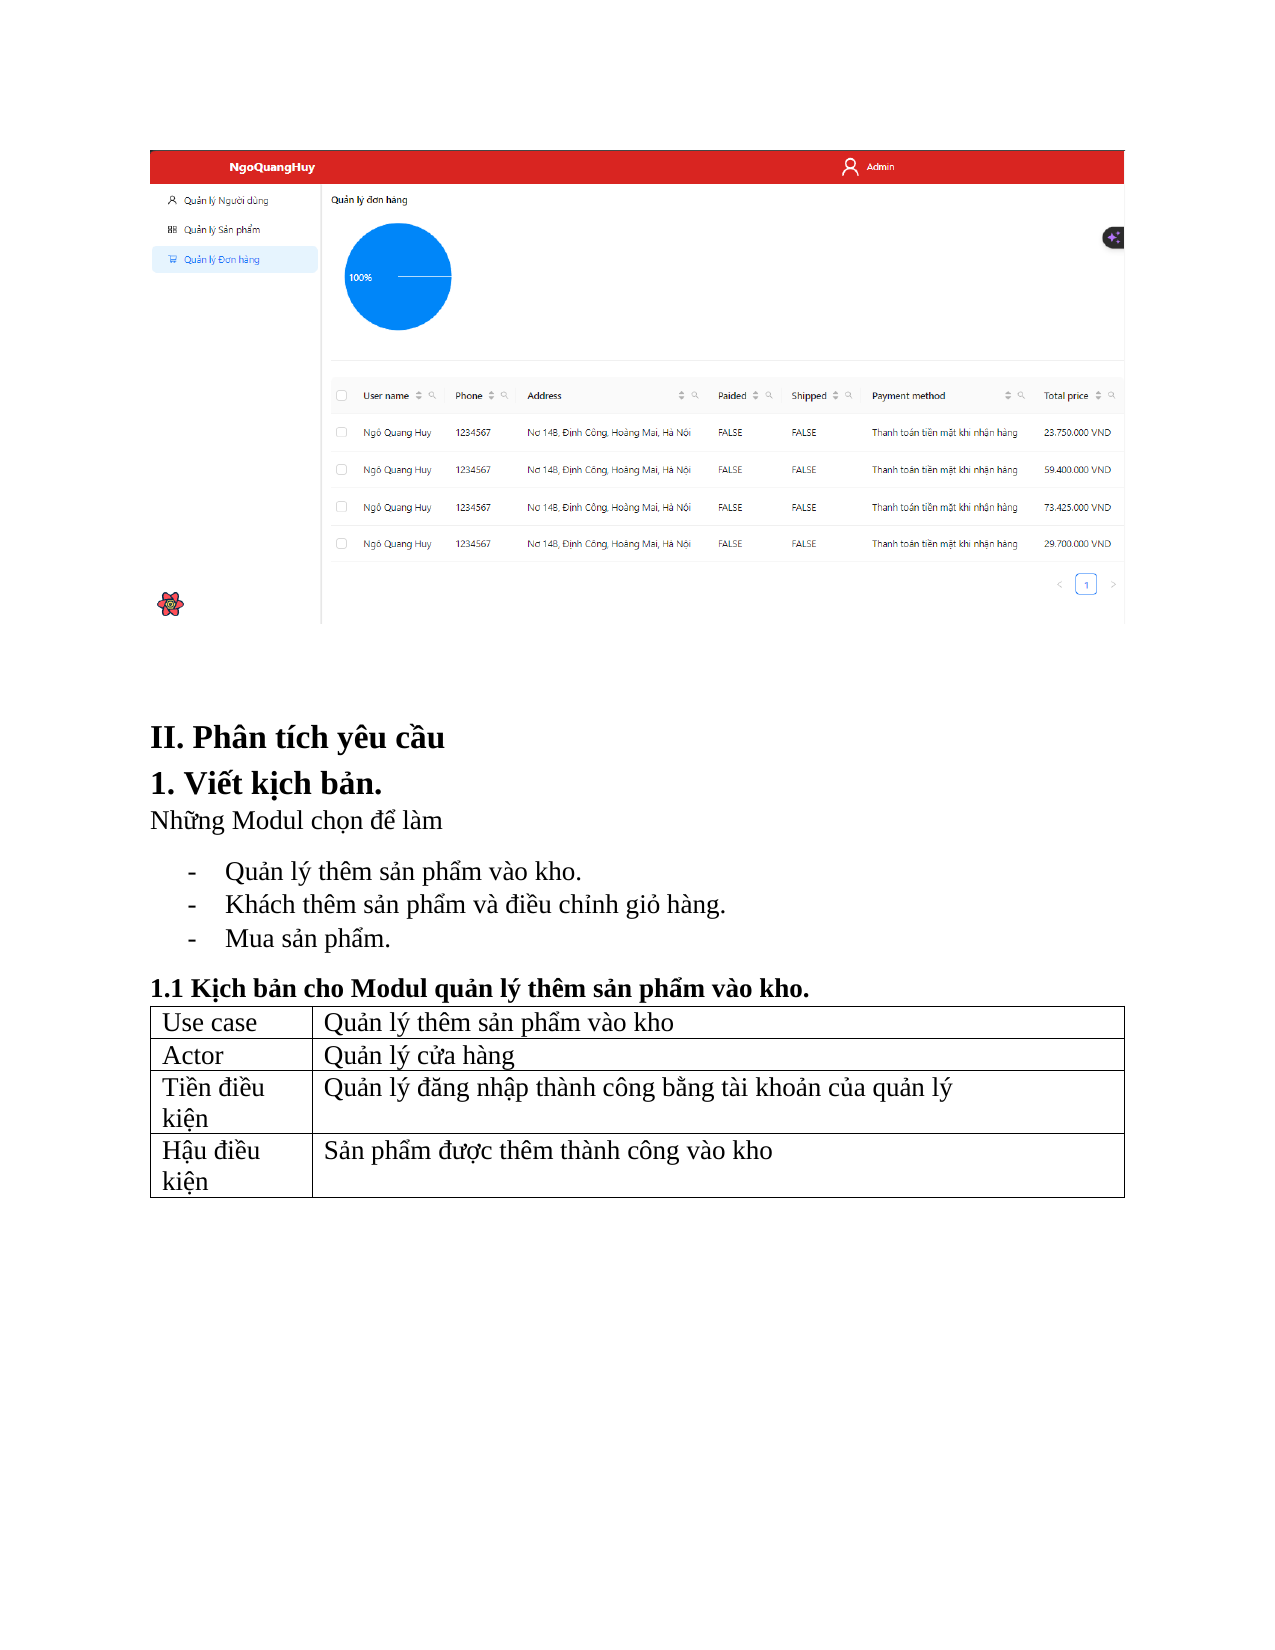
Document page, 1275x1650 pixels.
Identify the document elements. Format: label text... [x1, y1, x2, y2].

table_cell Tiền điều kiện [151, 1071, 312, 1133]
table_cell Hậu điều kiện [151, 1134, 312, 1197]
list Khách thêm sản phẩm và điều chỉnh giỏ hàng. [187, 888, 1125, 919]
list Mua sản phẩm. [187, 922, 1125, 953]
table_cell Quản lý đăng nhập thành công bằng tài khoản của quản lý [313, 1071, 1124, 1133]
subtitle II. Phân tích yêu cầu [150, 718, 1125, 756]
subtitle 1. Viết kịch bản. [150, 763, 1125, 801]
table_cell Sản phẩm được thêm thành công vào kho [313, 1134, 1124, 1197]
table_cell Quản lý cửa hàng [313, 1039, 1124, 1070]
table_header Use case [151, 1007, 312, 1038]
list Quản lý thêm sản phẩm vào kho. [187, 855, 1125, 886]
subtitle 1.1 Kịch bản cho Modul quản lý thêm sản phẩm vào kho. [150, 972, 1125, 1003]
table_cell Actor [151, 1039, 312, 1070]
picture [150, 150, 1125, 624]
text Những Modul chọn để làm [150, 804, 1125, 836]
table_header Quản lý thêm sản phẩm vào kho [313, 1007, 1124, 1038]
